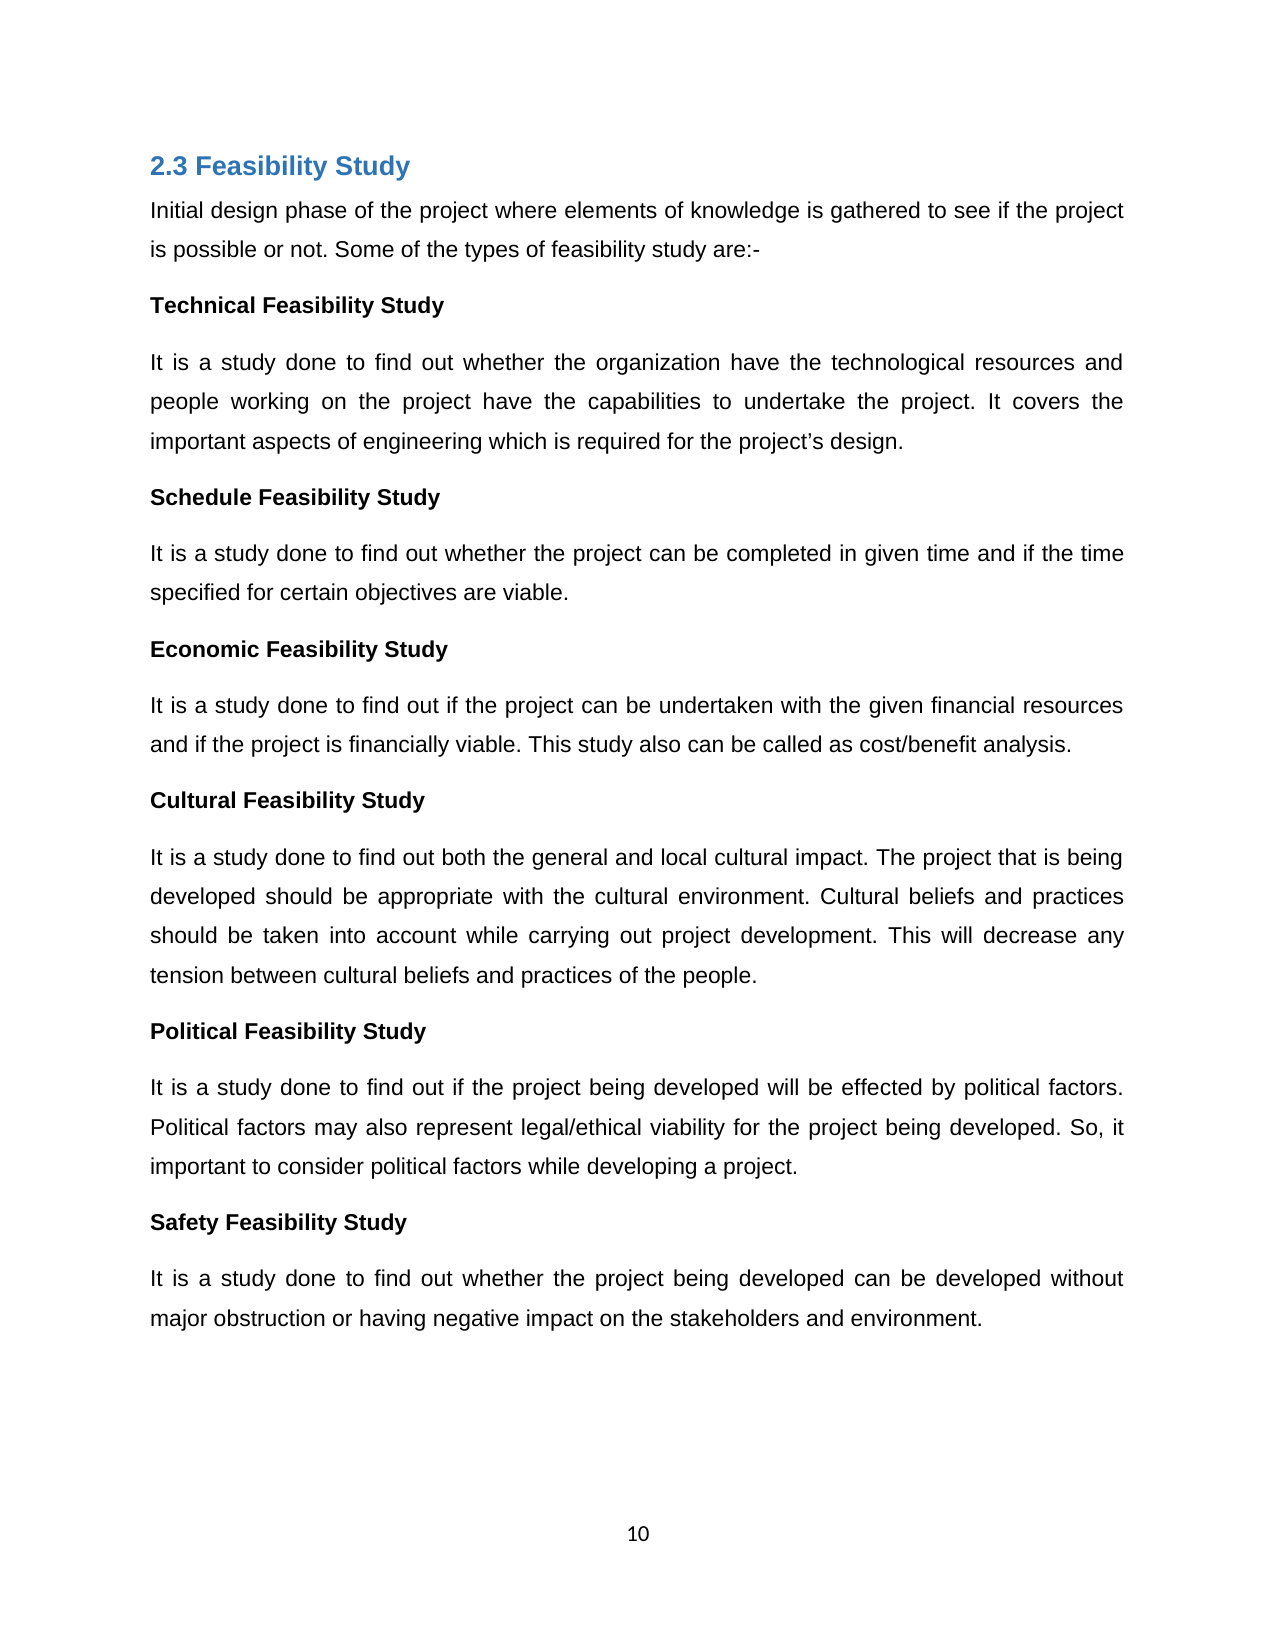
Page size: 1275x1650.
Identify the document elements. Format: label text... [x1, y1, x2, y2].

text Initial design phase of the project where elements of knowledge is gathered to see if the project is possible or not. Some of the types of feasibility study are:- [150, 197, 1125, 263]
subtitle 2.3 Feasibility Study [150, 150, 1125, 181]
text It is a study done to find out whether the project can be completed in given time and if the time specified for certain objectives are viable. [150, 540, 1125, 606]
text It is a study done to find out whether the organization have the technological resources and people working on the project have the capabilities to undertake the project. It covers the important aspects of engineering which is required for the project’s design. [150, 349, 1125, 454]
text It is a study done to find out if the project being developed will be effected by political factors. Political factors may also represent legal/ethical viability for the project being developed. So, it important to consider political factors while developing a project. [150, 1074, 1125, 1179]
text Economic Feasibility Study [150, 636, 1125, 662]
text Cultural Feasibility Study [150, 787, 1125, 814]
text Political Feasibility Study [150, 1018, 1125, 1044]
text Technical Feasibility Study [150, 292, 1125, 319]
text Schedule Feasibility Study [150, 484, 1125, 510]
text It is a study done to find out if the project can be undertaken with the given financial resources and if the project is financially viable. This study also can be called as cost/benefit analysis. [150, 692, 1125, 757]
text It is a study done to find out whether the project being developed can be developed without major obstruction or having negative impact on the stakeholders and environment. [150, 1265, 1125, 1331]
text Safety Feasibility Study [150, 1209, 1125, 1236]
text It is a study done to find out both the general and local cultural impact. The project that is being developed should be appropriate with the cultural environment. Cultural beliefs and practices should be taken into account while carrying out project development. This will decrease any tension between cultural beliefs and practices of the people. [150, 843, 1125, 988]
